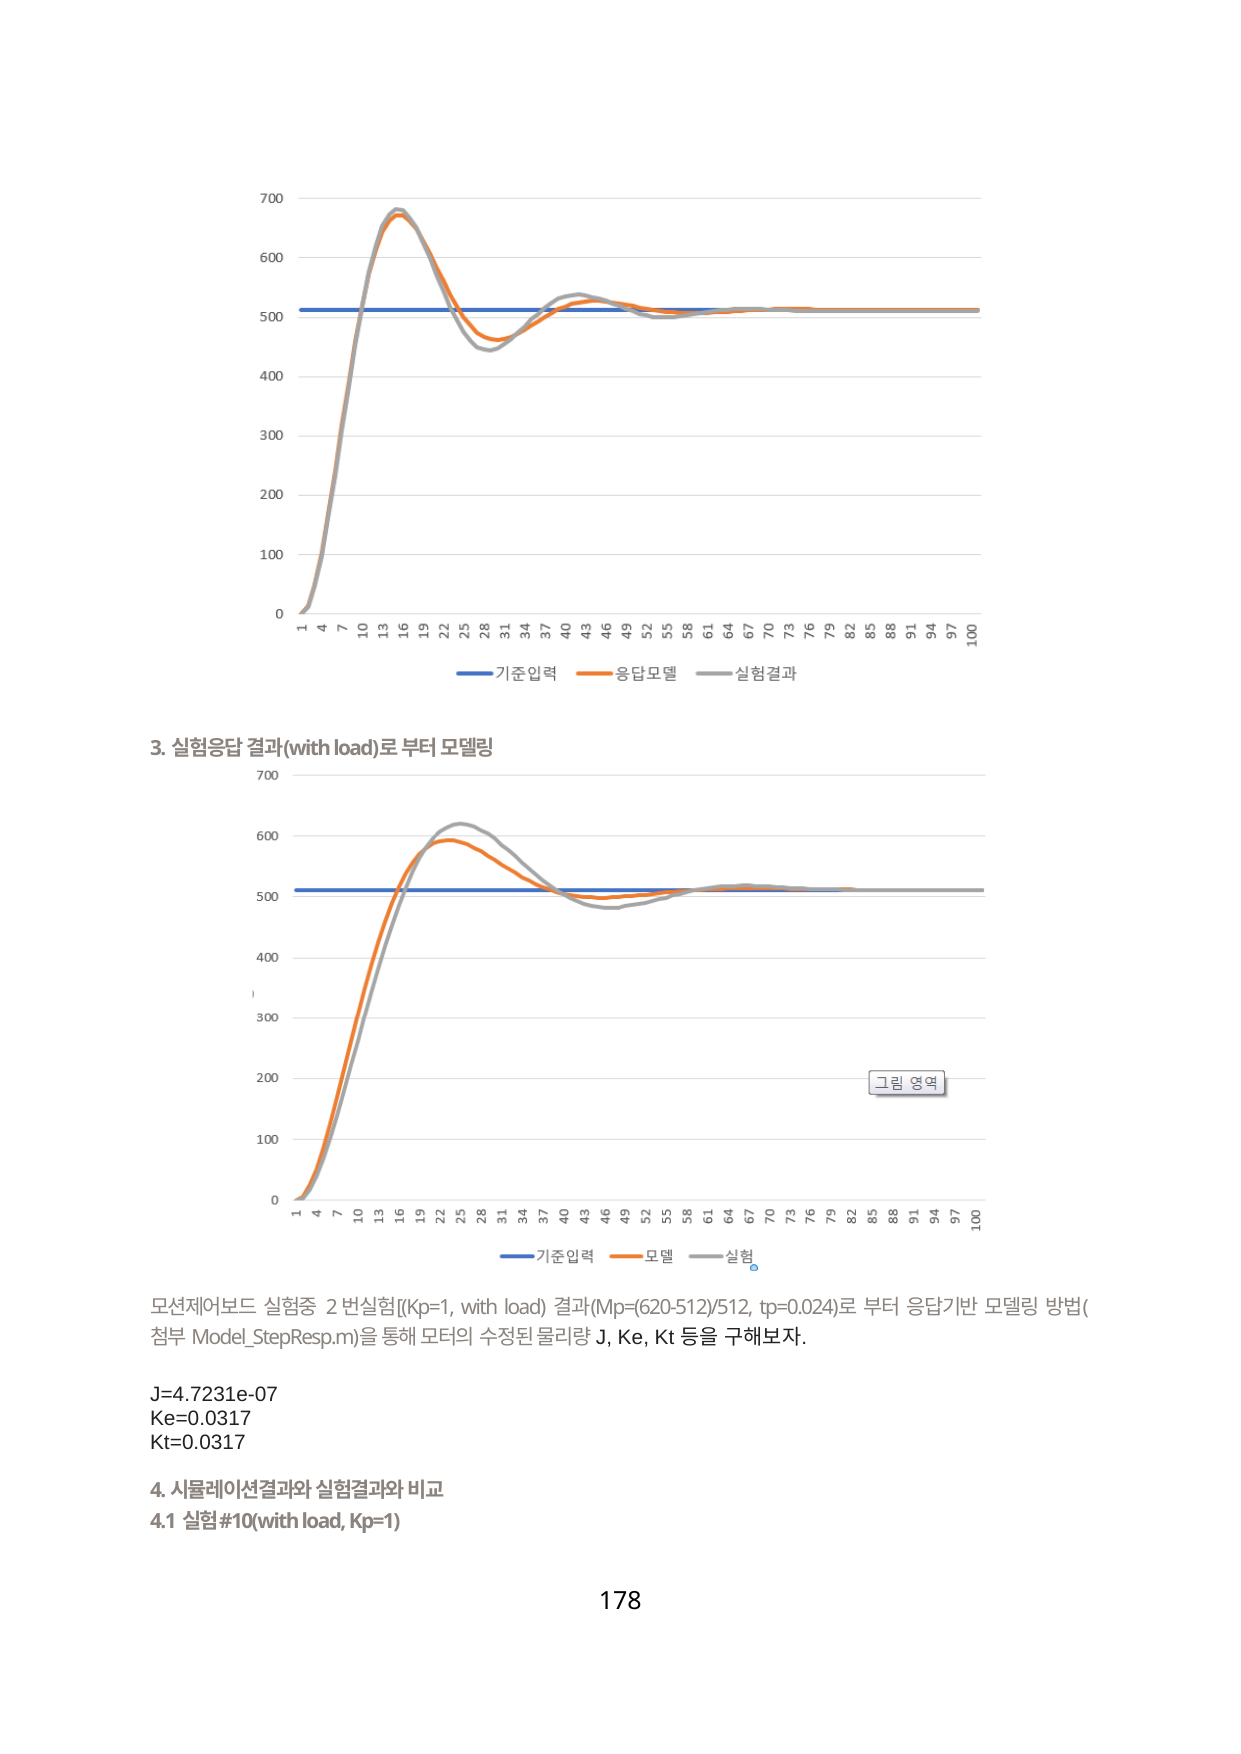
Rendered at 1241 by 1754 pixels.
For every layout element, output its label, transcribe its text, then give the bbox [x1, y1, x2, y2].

text 모션제어보드 실험중 2번실험[(Kp=1, with load) 결과(Mp=(620-512)/512, tp=0.024)로 부터 응답기반 모델링 방법(첨부 Model_StepResp.m)을 통해 모터의 수정된 물리량 J, Ke, Kt 등을 구해보자. [150, 1290, 1090, 1351]
text J=4.7231e-07 [150, 1382, 1090, 1406]
text 4.1 실험#10(with load, Kp=1) [150, 1504, 1090, 1534]
picture [252, 761, 988, 1271]
text 3. 실험응답 결과(with load)로 부터 모델링 [150, 731, 1090, 761]
text Kt=0.0317 [150, 1430, 1090, 1454]
picture [251, 177, 985, 687]
text Ke=0.0317 [150, 1406, 1090, 1430]
text 4. 시뮬레이션결과와 실험결과와 비교 [150, 1474, 1090, 1504]
